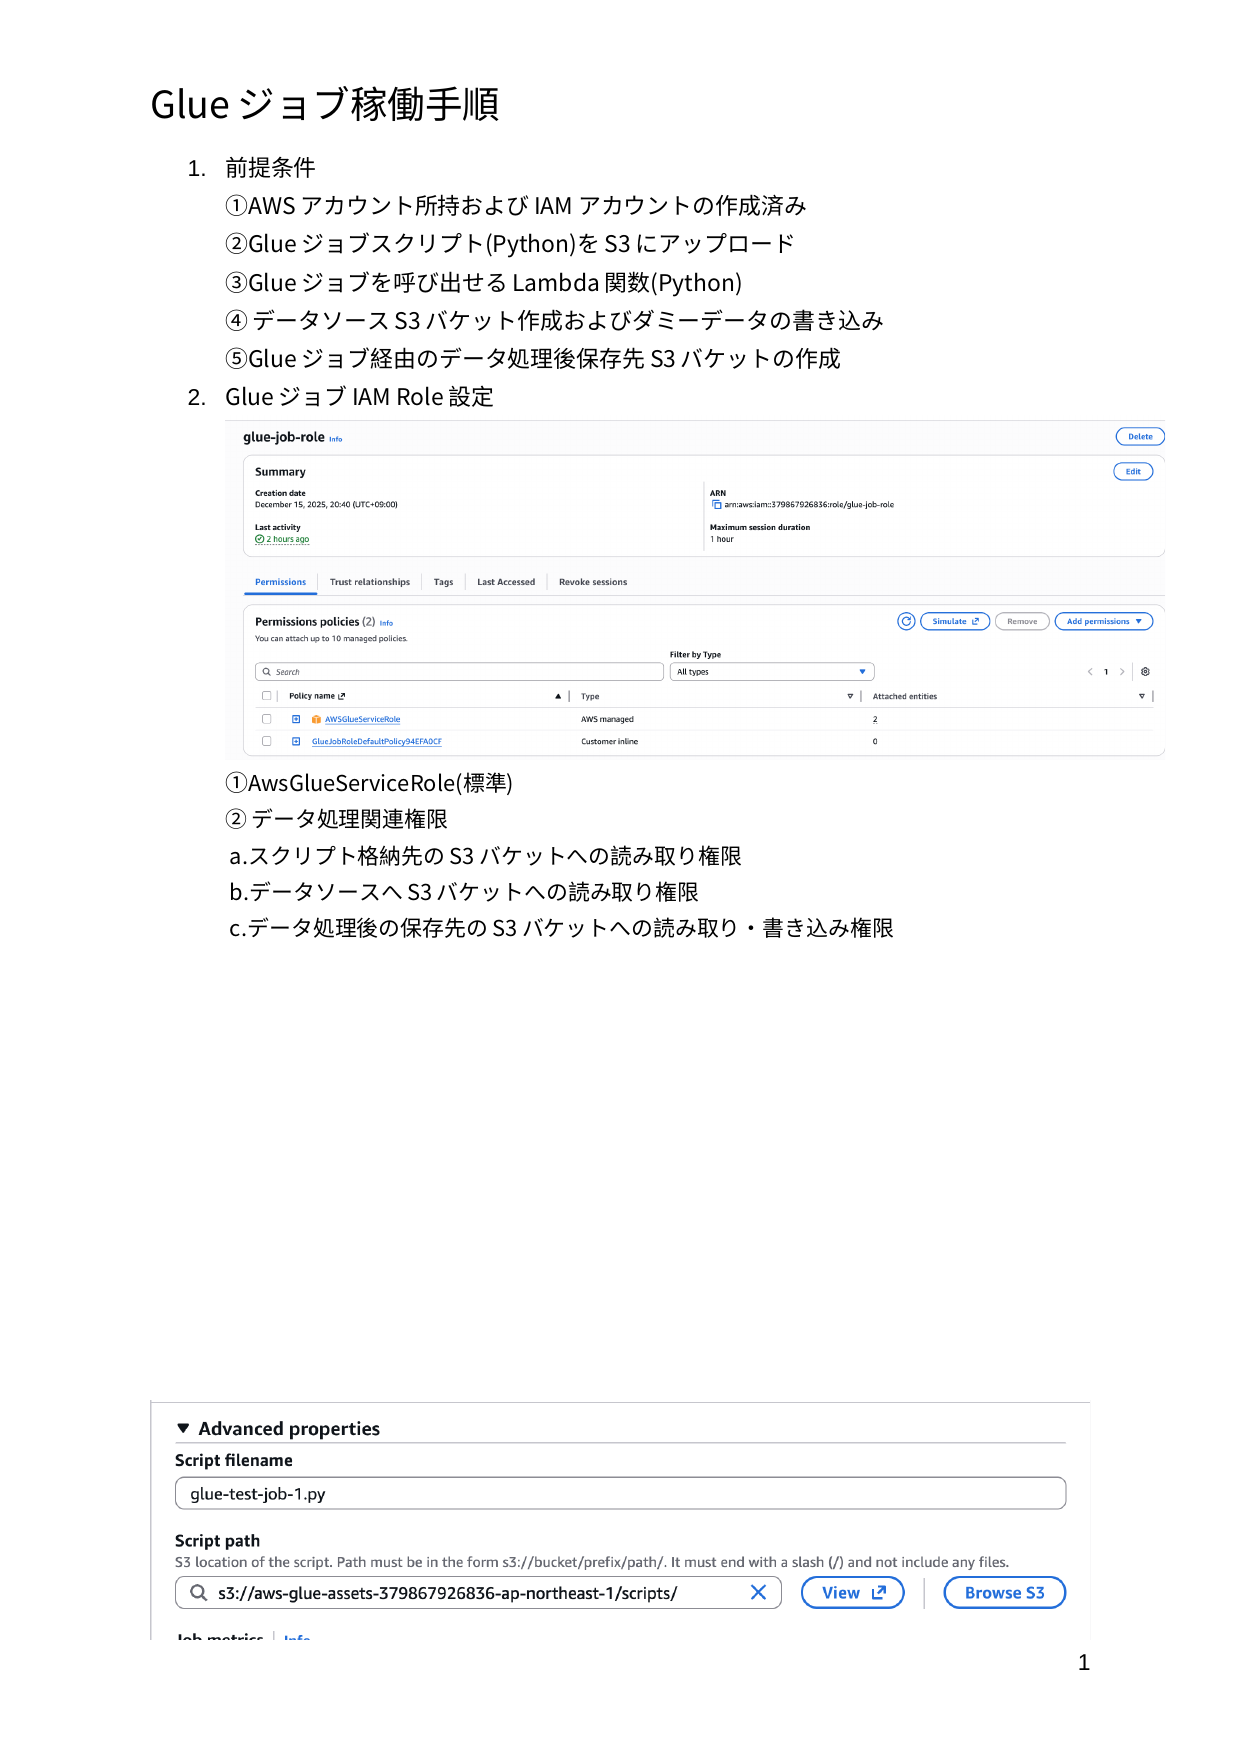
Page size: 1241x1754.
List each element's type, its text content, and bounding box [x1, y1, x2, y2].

text ②Glueジョブスクリプト(Python)をS3にアップロード ③Glueジョブを呼び出せるLambda関数(Python) ④データソースS3バケット作成およびダミーデータの書き込み ⑤Glueジョブ経由のデータ処理後保存先S3バケットの作成 [225, 226, 1090, 374]
list 前提条件 ①AWSアカウント所持およびIAMアカウントの作成済み [187, 150, 1090, 221]
picture [225, 415, 1166, 760]
picture [150, 1400, 1091, 1640]
